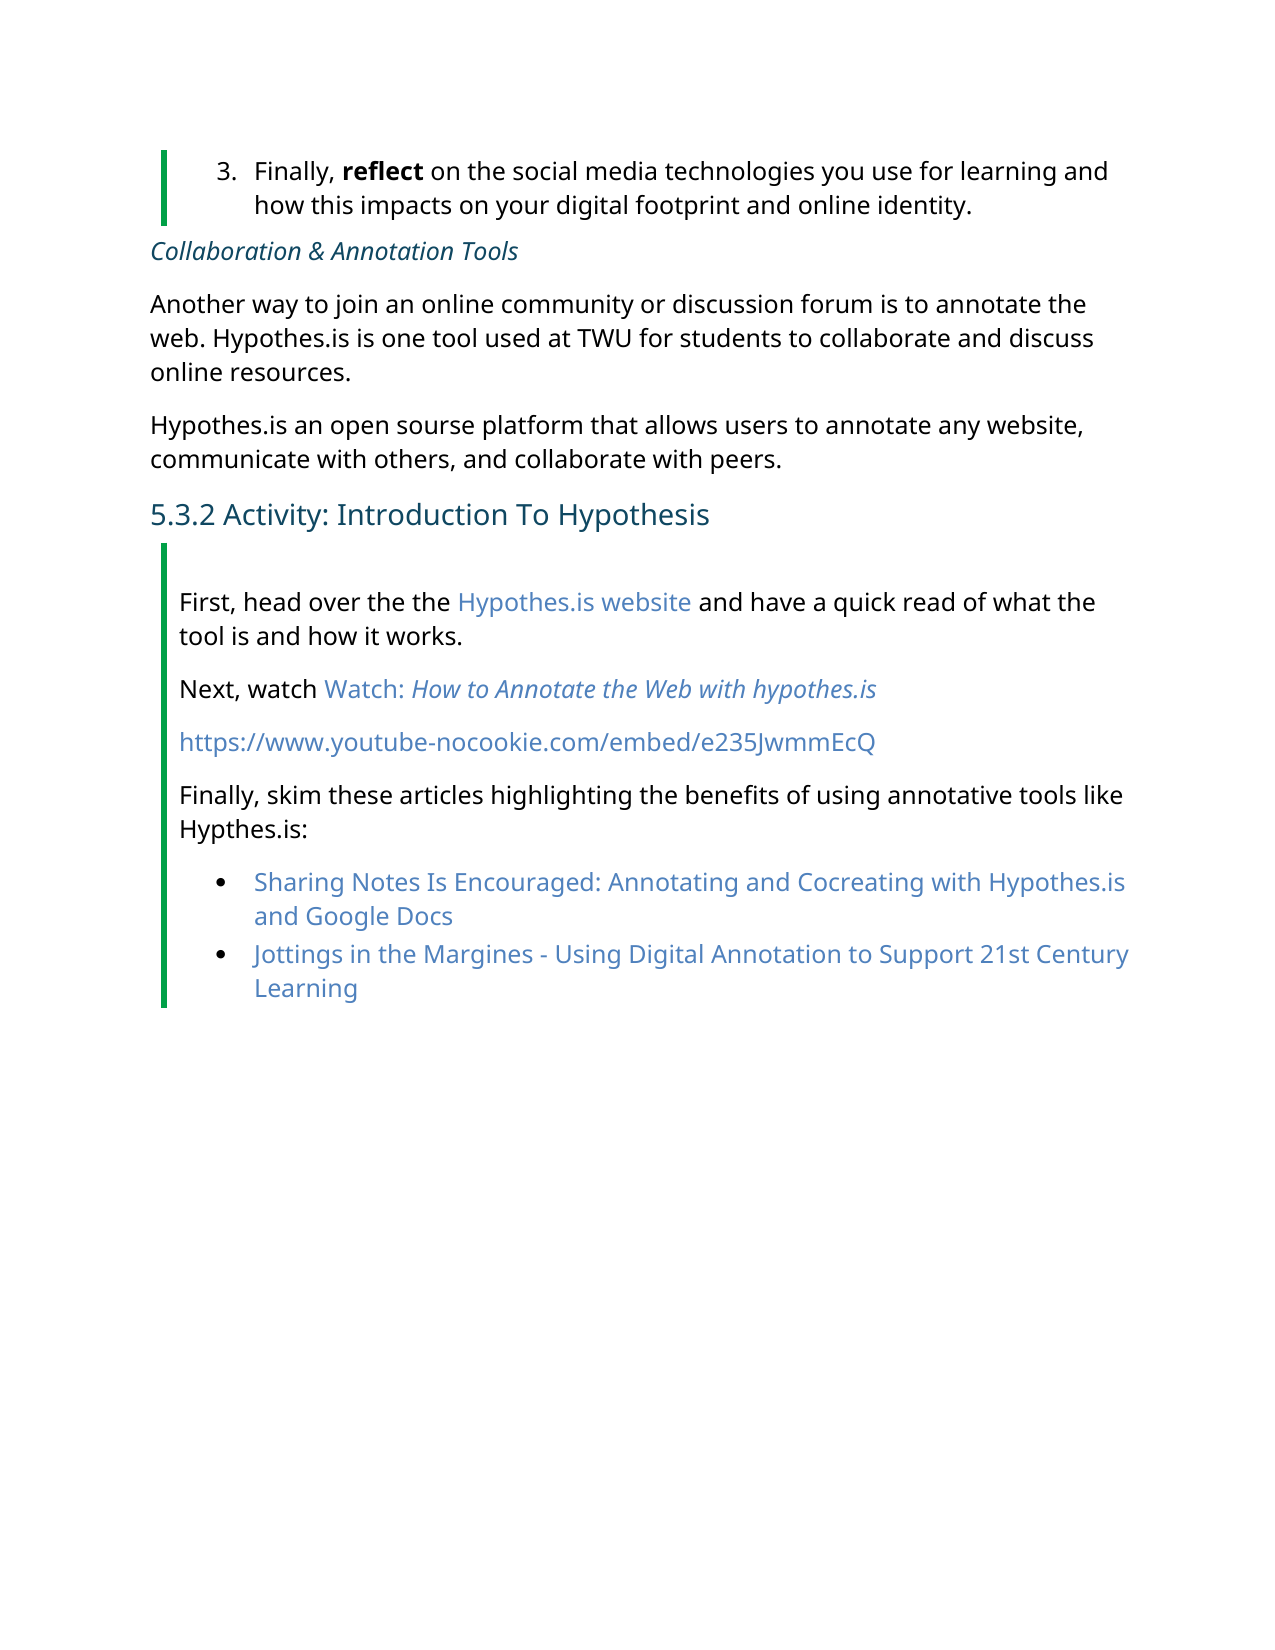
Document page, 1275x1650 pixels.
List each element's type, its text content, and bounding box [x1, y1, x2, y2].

subtitle 5.3.2 Activity: Introduction To Hypothesis [150, 494, 1125, 534]
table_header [167, 150, 1139, 226]
text Hypothes.is an open sourse platform that allows users to annotate any website, communicate with others, and collaborate with peers. [150, 408, 1125, 476]
subtitle Collaboration & Annotation Tools [150, 234, 1125, 268]
table_header First, head over the the Hypothes.is website and have a quick read of what the tool is and how it works. Next, watch Watch: How to Annotate the Web with hypothes.is https://www.youtube-nocookie.com/embed/e235JwmmEcQ Finally, skim these articles highlighting the benefits of using annotative tools like Hypthes.is: Sharing Notes Is Encouraged: Annotating and Cocreating with Hypothes.is and Google Docs Jottings in the Margines - Using Digital Annotation to Support 21st Century Learning [167, 543, 1139, 1008]
text Another way to join an online community or discussion forum is to annotate the web. Hypothes.is is one tool used at TWU for students to collaborate and discuss online resources. [150, 287, 1125, 389]
